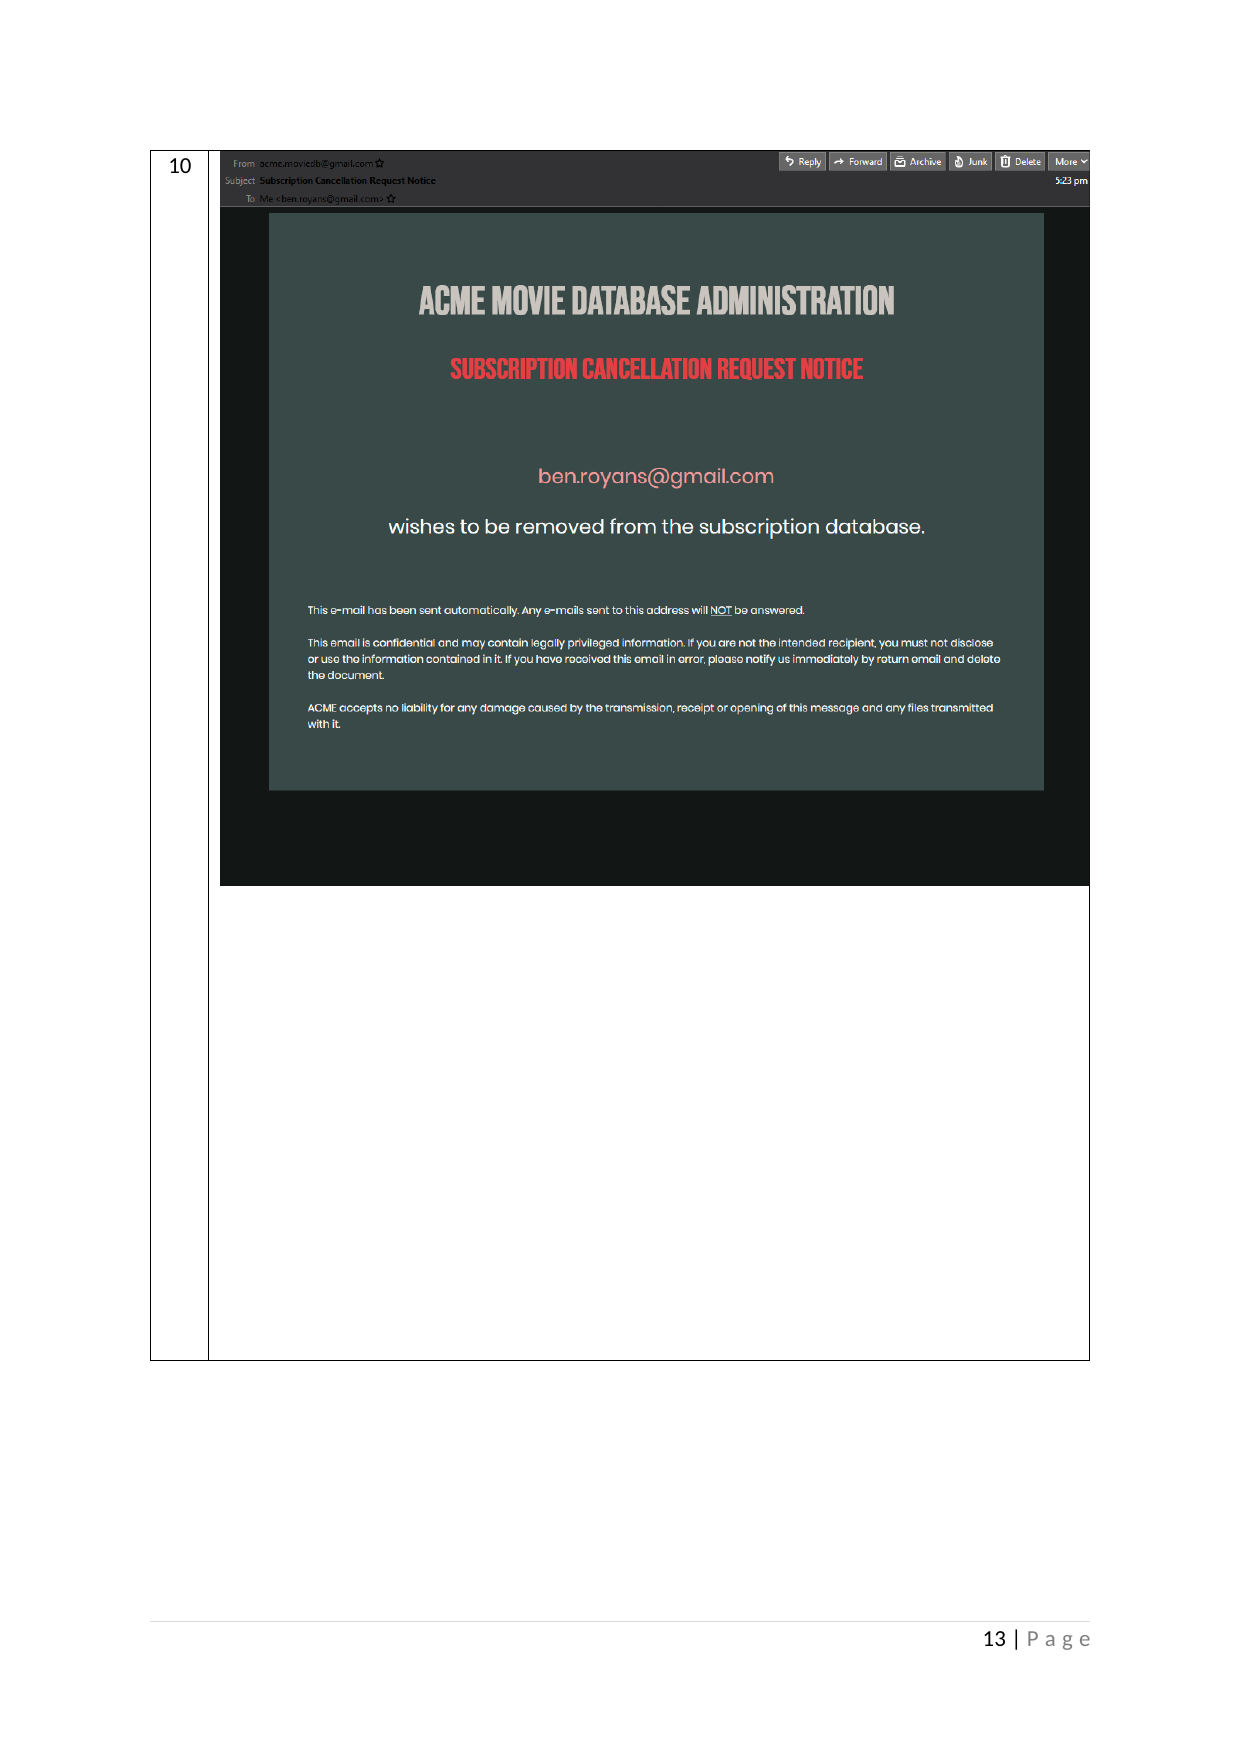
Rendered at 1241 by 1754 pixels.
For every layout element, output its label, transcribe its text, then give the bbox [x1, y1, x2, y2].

table_cell 10 [151, 151, 208, 1360]
table_cell [209, 151, 1089, 1360]
picture [220, 151, 1090, 886]
